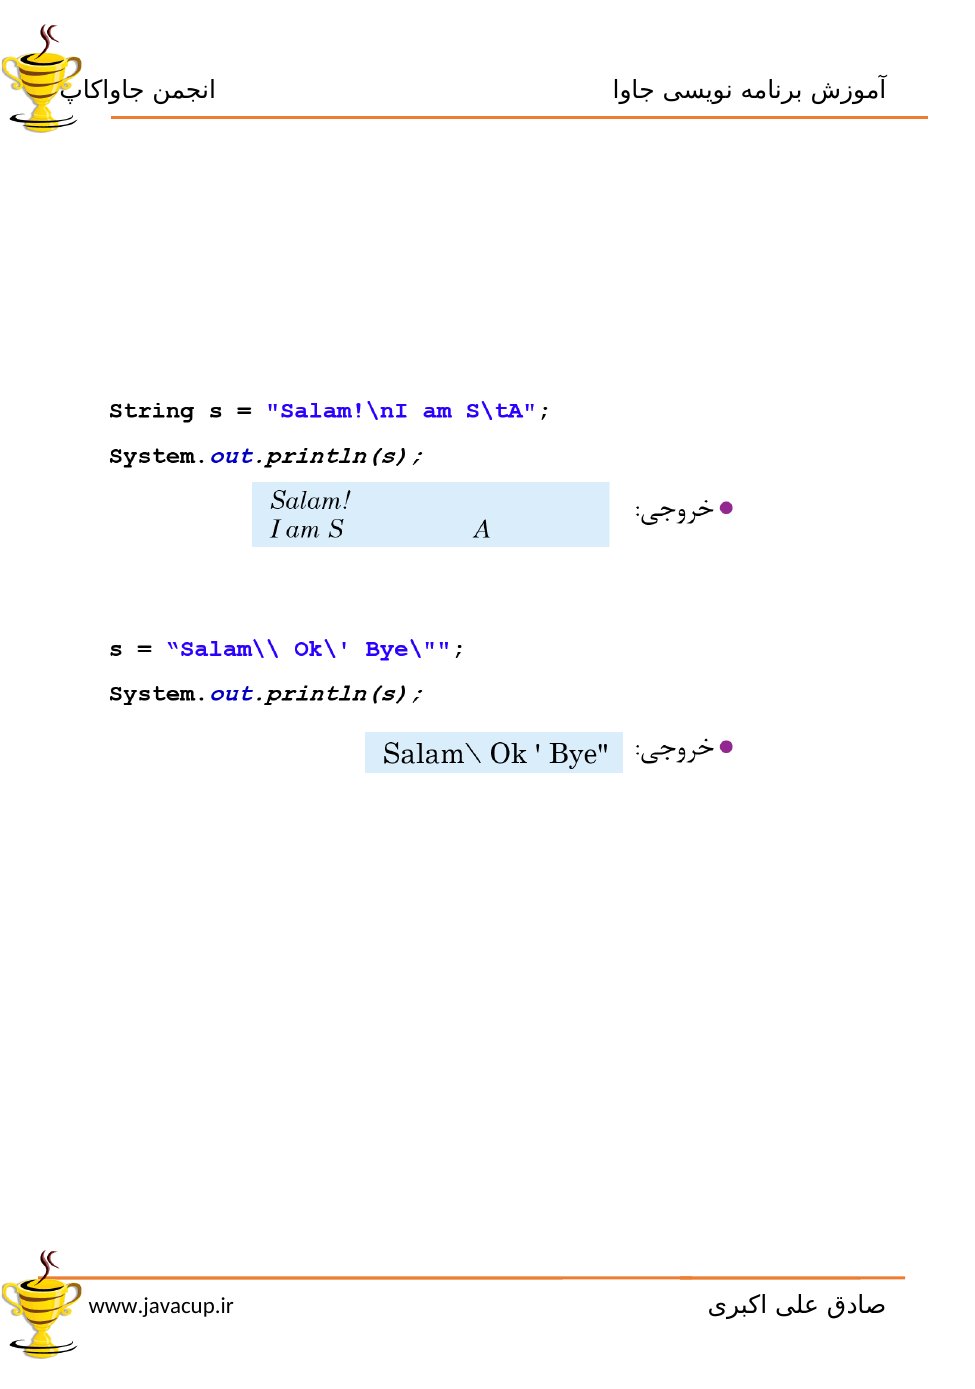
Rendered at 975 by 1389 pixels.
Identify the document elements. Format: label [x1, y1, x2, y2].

picture [0, 21, 82, 132]
picture [0, 1247, 82, 1358]
picture [88, 384, 755, 778]
